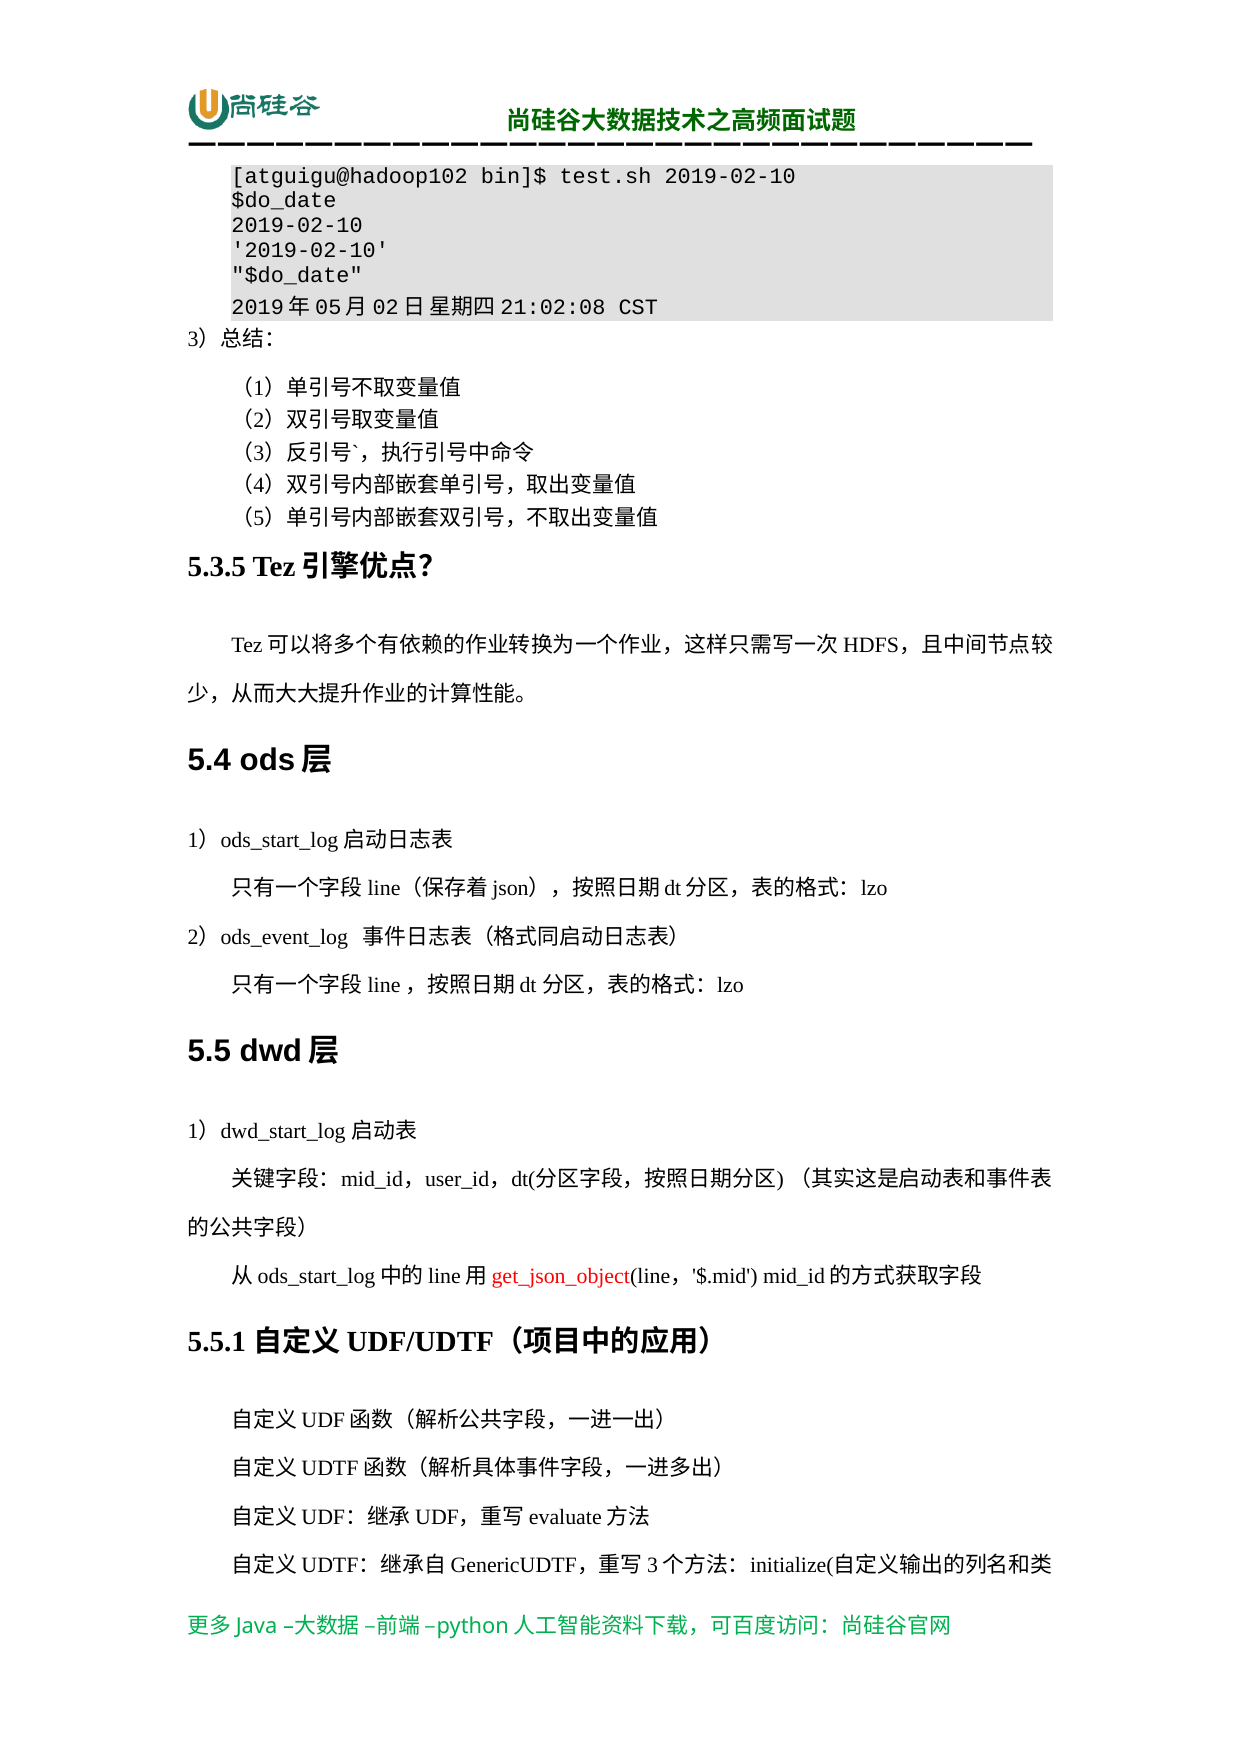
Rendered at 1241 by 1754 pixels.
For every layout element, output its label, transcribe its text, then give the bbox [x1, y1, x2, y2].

text 从ods_start_log中的line用get_json_object(line，'$.mid') mid_id的方式获取字段 [187, 1258, 1053, 1290]
subtitle 5.5.1 自定义UDF/UDTF（项目中的应用） [187, 1306, 1053, 1371]
text 关键字段：mid_id，user_id，dt(分区字段，按照日期分区) （其实这是启动表和事件表的公共字段） [187, 1161, 1053, 1242]
text （1）单引号不取变量值 [187, 369, 1053, 402]
text 1）ods_start_log 启动日志表 [187, 822, 1053, 854]
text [187, 1547, 1053, 1579]
text Tez可以将多个有依赖的作业转换为一个作业，这样只需写一次HDFS，且中间节点较少，从而大大提升作业的计算性能。 [187, 627, 1053, 708]
text 只有一个字段 line ，按照日期dt 分区，表的格式：lzo [187, 967, 1053, 999]
subtitle 5.3.5 Tez引擎优点？ [187, 532, 1053, 597]
text 自定义UDTF函数（解析具体事件字段，一进多出） [187, 1450, 1053, 1482]
text $do_date [231, 189, 1053, 214]
subtitle 5.5 dwd层 [187, 1015, 1053, 1080]
subtitle 5.4 ods层 [187, 724, 1053, 789]
text （5）单引号内部嵌套双引号，不取出变量值 [187, 499, 1053, 532]
text （4）双引号内部嵌套单引号，取出变量值 [187, 467, 1053, 499]
text 2）ods_event_log 事件日志表（格式同启动日志表） [187, 918, 1053, 951]
text （3）反引号`，执行引号中命令 [187, 434, 1053, 467]
text '2019-02-10' [231, 239, 1053, 264]
text 2019年 05月 02日 星期四 21:02:08 CST [231, 289, 1053, 321]
text 1）dwd_start_log 启动表 [187, 1112, 1053, 1145]
text （2）双引号取变量值 [187, 402, 1053, 434]
text [atguigu@hadoop102 bin]$ test.sh 2019-02-10 [231, 165, 1053, 189]
text 2019-02-10 [231, 214, 1053, 239]
text "$do_date" [231, 264, 1053, 289]
text 3）总结： [187, 321, 1053, 353]
text 只有一个字段 line（保存着json），按照日期dt分区，表的格式：lzo [187, 870, 1053, 902]
text 自定义UDF：继承UDF，重写evaluate方法 [187, 1498, 1053, 1531]
text 自定义UDF函数（解析公共字段，一进一出） [187, 1402, 1053, 1434]
